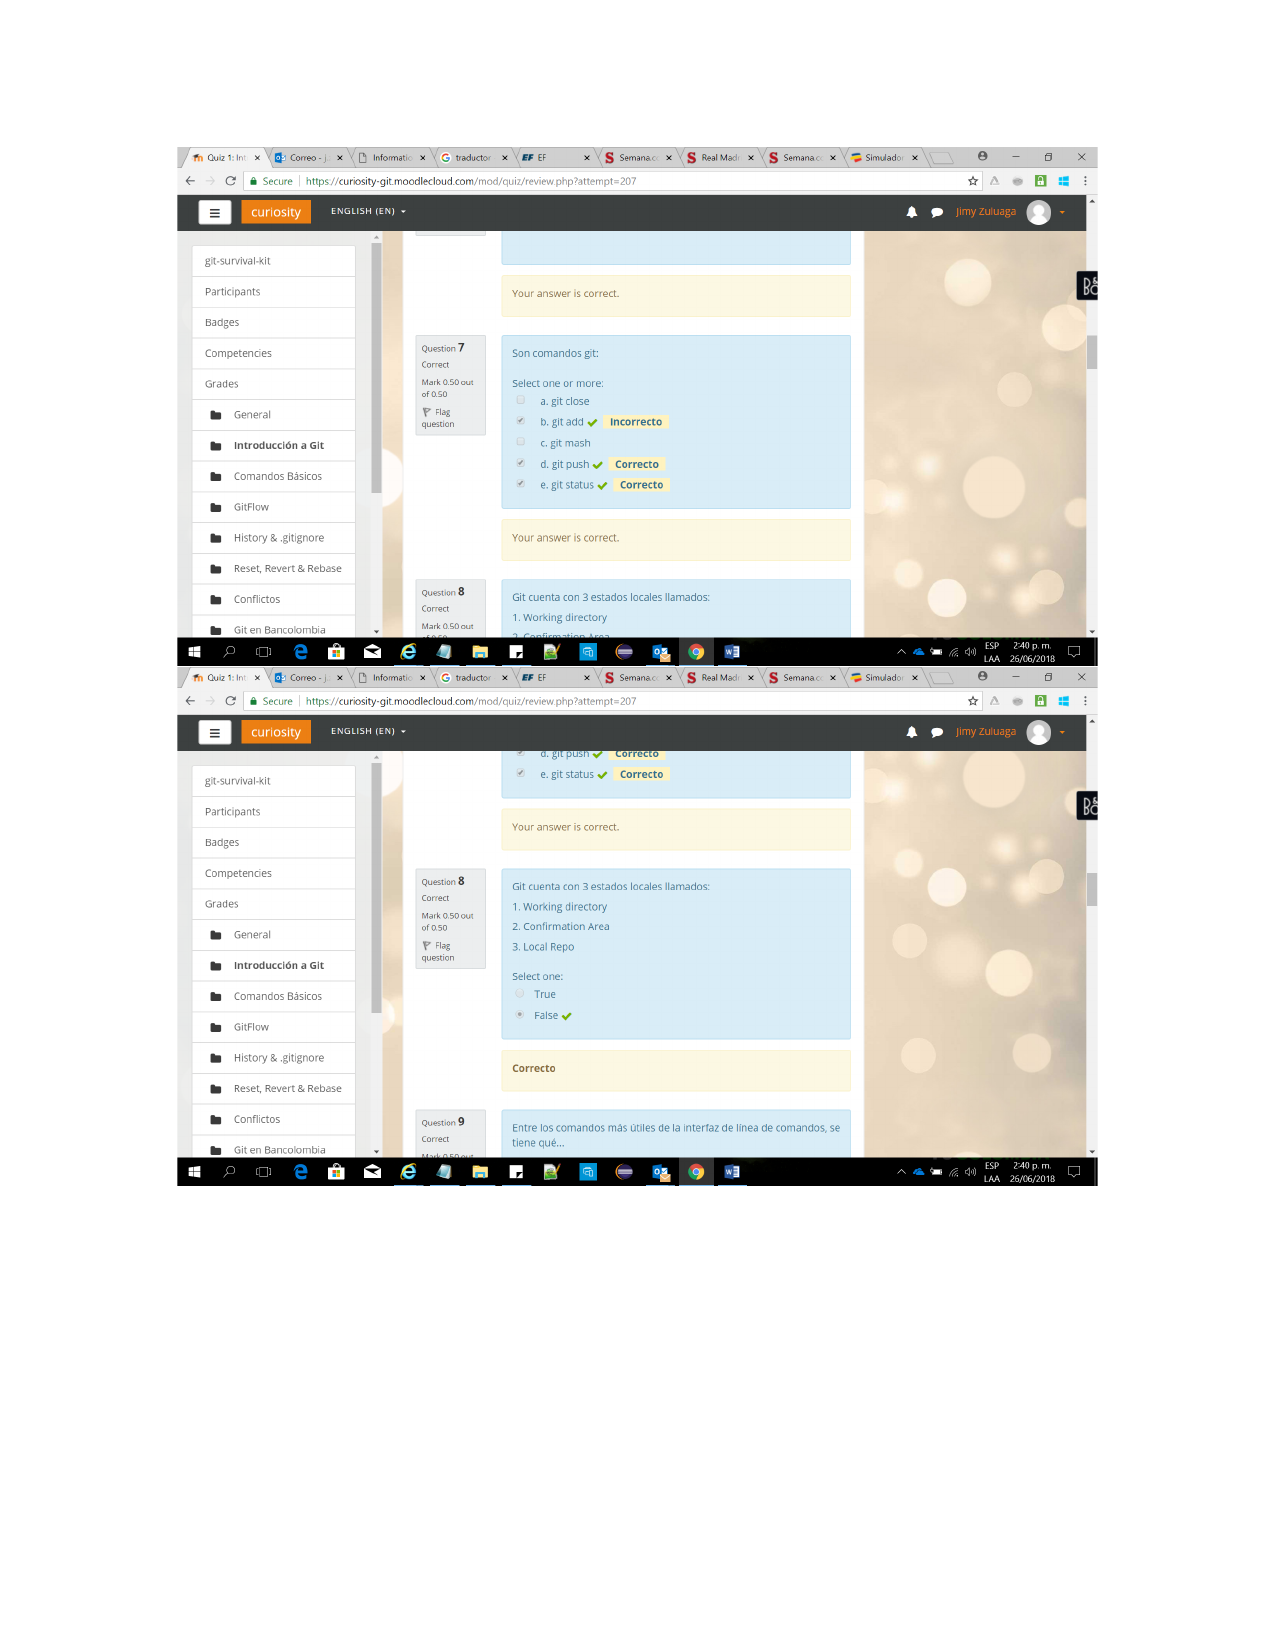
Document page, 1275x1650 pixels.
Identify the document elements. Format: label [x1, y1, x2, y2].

picture [177, 667, 1098, 1186]
picture [177, 147, 1098, 666]
